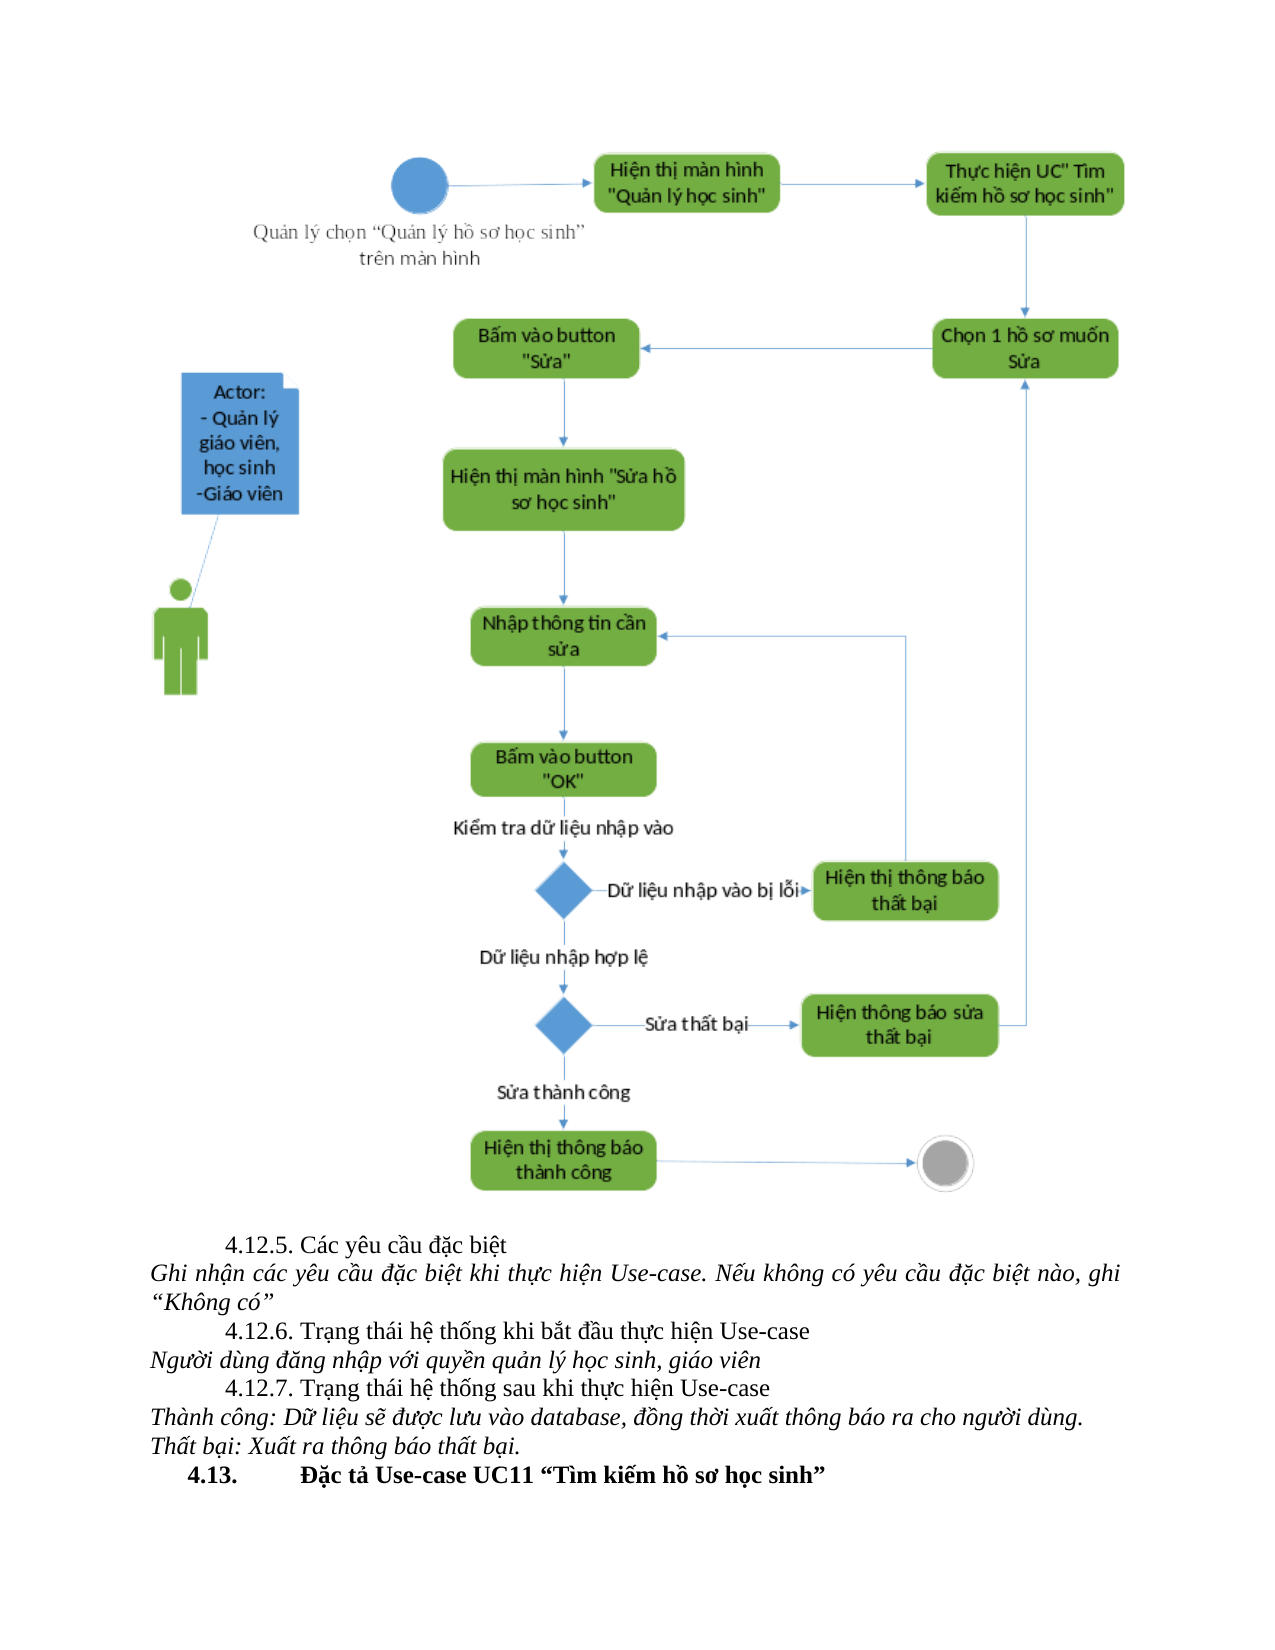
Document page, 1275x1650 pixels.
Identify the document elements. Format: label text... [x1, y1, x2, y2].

list Các yêu cầu đặc biệt [225, 1230, 1125, 1258]
list Trạng thái hệ thống khi bắt đầu thực hiện Use-case [225, 1316, 1125, 1345]
text Ghi nhận các yêu cầu đặc biệt khi thực hiện Use-case. Nếu không có yêu cầu đặc biệt nào, ghi “Không có” [150, 1258, 1125, 1316]
list Đặc tả Use-case UC11 “Tìm kiếm hồ sơ học sinh” [187, 1460, 1125, 1488]
text Thành công: Dữ liệu sẽ được lưu vào database, đồng thời xuất thông báo ra cho người dùng. [150, 1402, 1125, 1431]
text Người dùng đăng nhập với quyền quản lý học sinh, giáo viên [150, 1345, 1125, 1373]
list Trạng thái hệ thống sau khi thực hiện Use-case [225, 1373, 1125, 1402]
text Thất bại: Xuất ra thông báo thất bại. [150, 1431, 1125, 1460]
